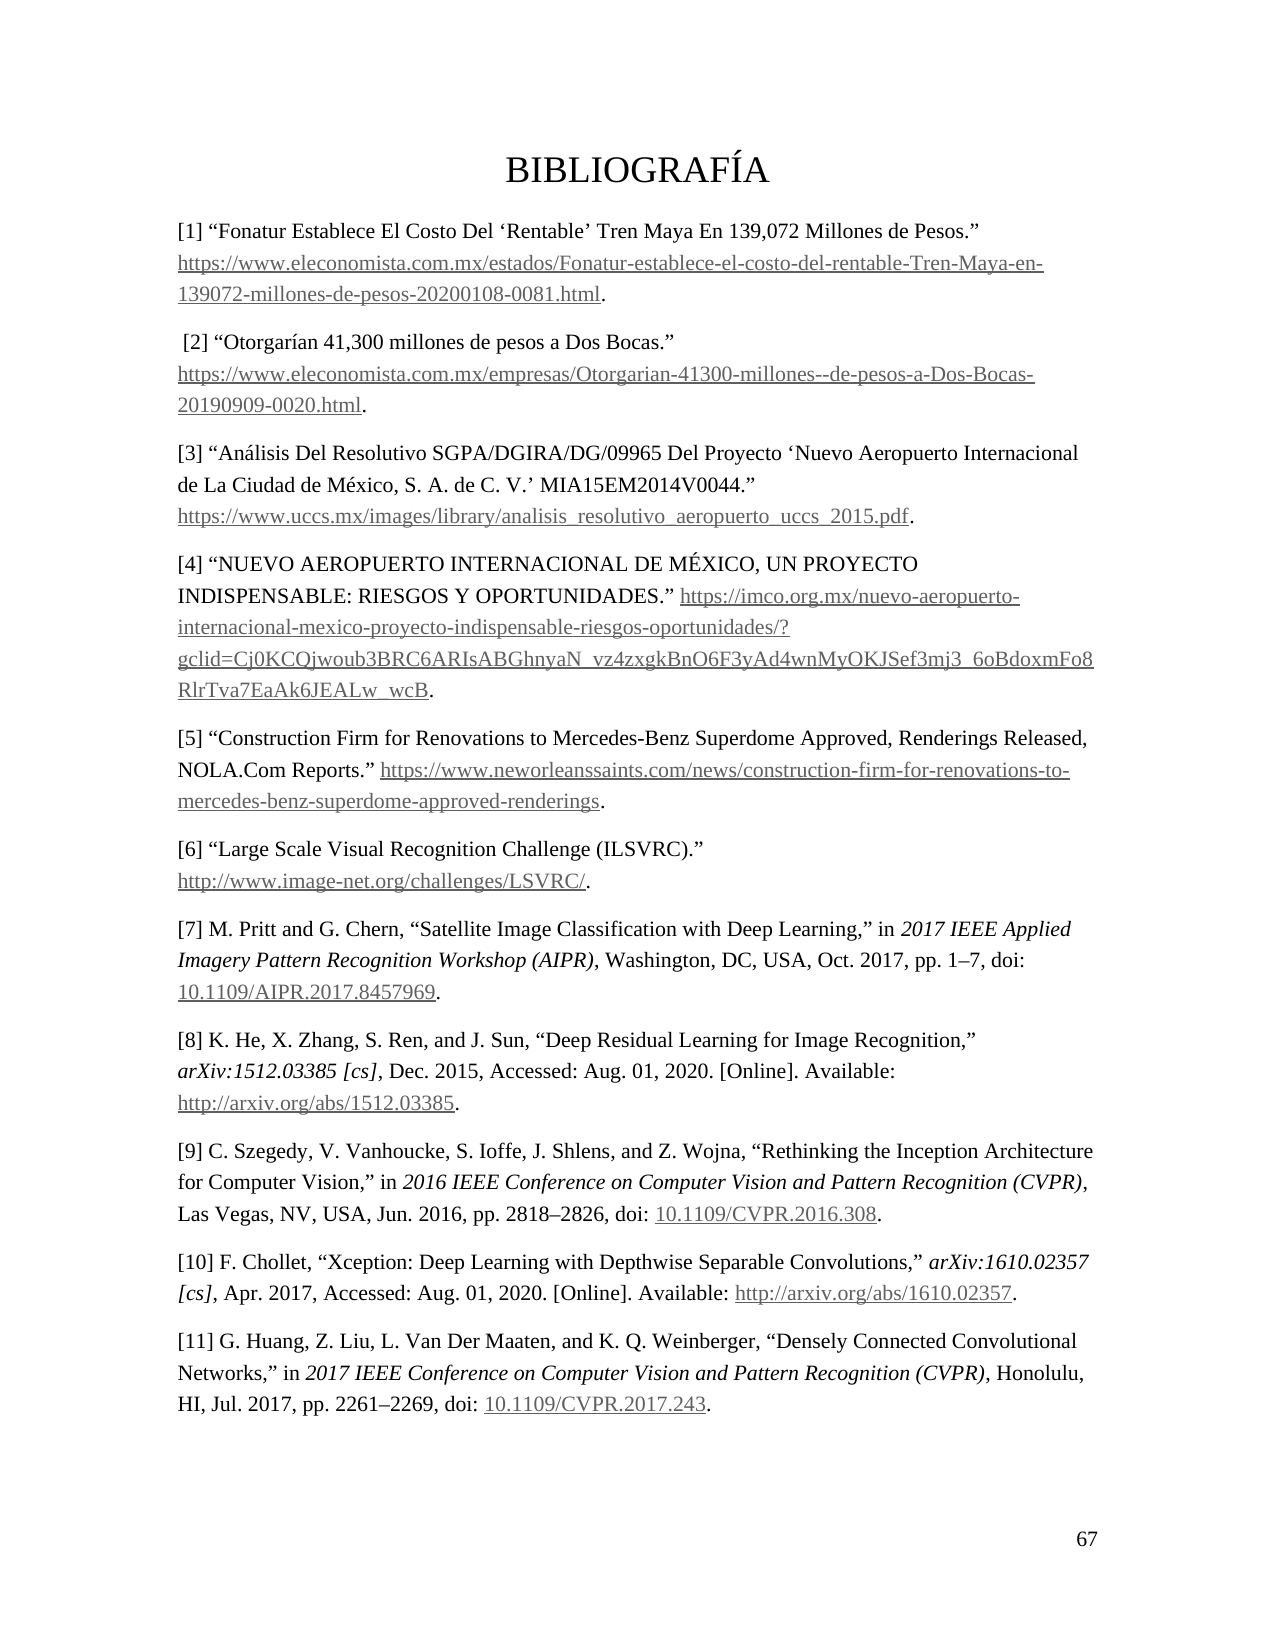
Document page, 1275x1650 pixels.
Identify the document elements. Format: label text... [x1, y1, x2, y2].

text [9] C. Szegedy, V. Vanhoucke, S. Ioffe, J. Shlens, and Z. Wojna, “Rethinking the Inception Architecture for Computer Vision,” in 2016 IEEE Conference on Computer Vision and Pattern Recognition (CVPR), Las Vegas, NV, USA, Jun. 2016, pp. 2818–2826, doi: 10.1109/CVPR.2016.308. [177, 1138, 1098, 1226]
text [3] “Análisis Del Resolutivo SGPA/DGIRA/DG/09965 Del Proyecto ‘Nuevo Aeropuerto Internacional de La Ciudad de México, S. A. de C. V.’ MIA15EM2014V0044.” https://www.uccs.mx/images/library/analisis_resolutivo_aeropuerto_uccs_2015.pdf. [177, 440, 1098, 528]
text [8] K. He, X. Zhang, S. Ren, and J. Sun, “Deep Residual Learning for Image Recognition,” arXiv:1512.03385 [cs], Dec. 2015, Accessed: Aug. 01, 2020. [Online]. Available: http://arxiv.org/abs/1512.03385. [177, 1027, 1098, 1115]
text [5] “Construction Firm for Renovations to Mercedes-Benz Superdome Approved, Renderings Released, NOLA.Com Reports.” https://www.neworleanssaints.com/news/construction-firm-for-renovations-to-mercedes-benz-superdome-approved-renderings. [177, 725, 1098, 813]
text [4] “NUEVO AEROPUERTO INTERNACIONAL DE MÉXICO, UN PROYECTO INDISPENSABLE: RIESGOS Y OPORTUNIDADES.” https://imco.org.mx/nuevo-aeropuerto-internacional-mexico-proyecto-indispensable-riesgos-oportunidades/?gclid=Cj0KCQjwoub3BRC6ARIsABGhnyaN_vz4zxgkBnO6F3yAd4wnMyOKJSef3mj3_6oBdoxmFo8RlrTva7EaAk6JEALw_wcB. [177, 551, 1098, 702]
text [1] “Fonatur Establece El Costo Del ‘Rentable’ Tren Maya En 139,072 Millones de Pesos.” https://www.eleconomista.com.mx/estados/Fonatur-establece-el-costo-del-rentable-Tren-Maya-en-139072-millones-de-pesos-20200108-0081.html. [177, 218, 1098, 306]
text [6] “Large Scale Visual Recognition Challenge (ILSVRC).” http://www.image-net.org/challenges/LSVRC/. [177, 836, 1098, 893]
text [11] G. Huang, Z. Liu, L. Van Der Maaten, and K. Q. Weinberger, “Densely Connected Convolutional Networks,” in 2017 IEEE Conference on Computer Vision and Pattern Recognition (CVPR), Honolulu, HI, Jul. 2017, pp. 2261–2269, doi: 10.1109/CVPR.2017.243. [177, 1328, 1098, 1417]
text [10] F. Chollet, “Xception: Deep Learning with Depthwise Separable Convolutions,” arXiv:1610.02357 [cs], Apr. 2017, Accessed: Aug. 01, 2020. [Online]. Available: http://arxiv.org/abs/1610.02357. [177, 1249, 1098, 1306]
text [7] M. Pritt and G. Chern, “Satellite Image Classification with Deep Learning,” in 2017 IEEE Applied Imagery Pattern Recognition Workshop (AIPR), Washington, DC, USA, Oct. 2017, pp. 1–7, doi: 10.1109/AIPR.2017.8457969. [177, 916, 1098, 1004]
text BIBLIOGRAFÍA [177, 148, 1098, 191]
text [2] “Otorgarían 41,300 millones de pesos a Dos Bocas.” https://www.eleconomista.com.mx/empresas/Otorgarian-41300-millones--de-pesos-a-Dos-Bocas-20190909-0020.html. [177, 329, 1098, 417]
